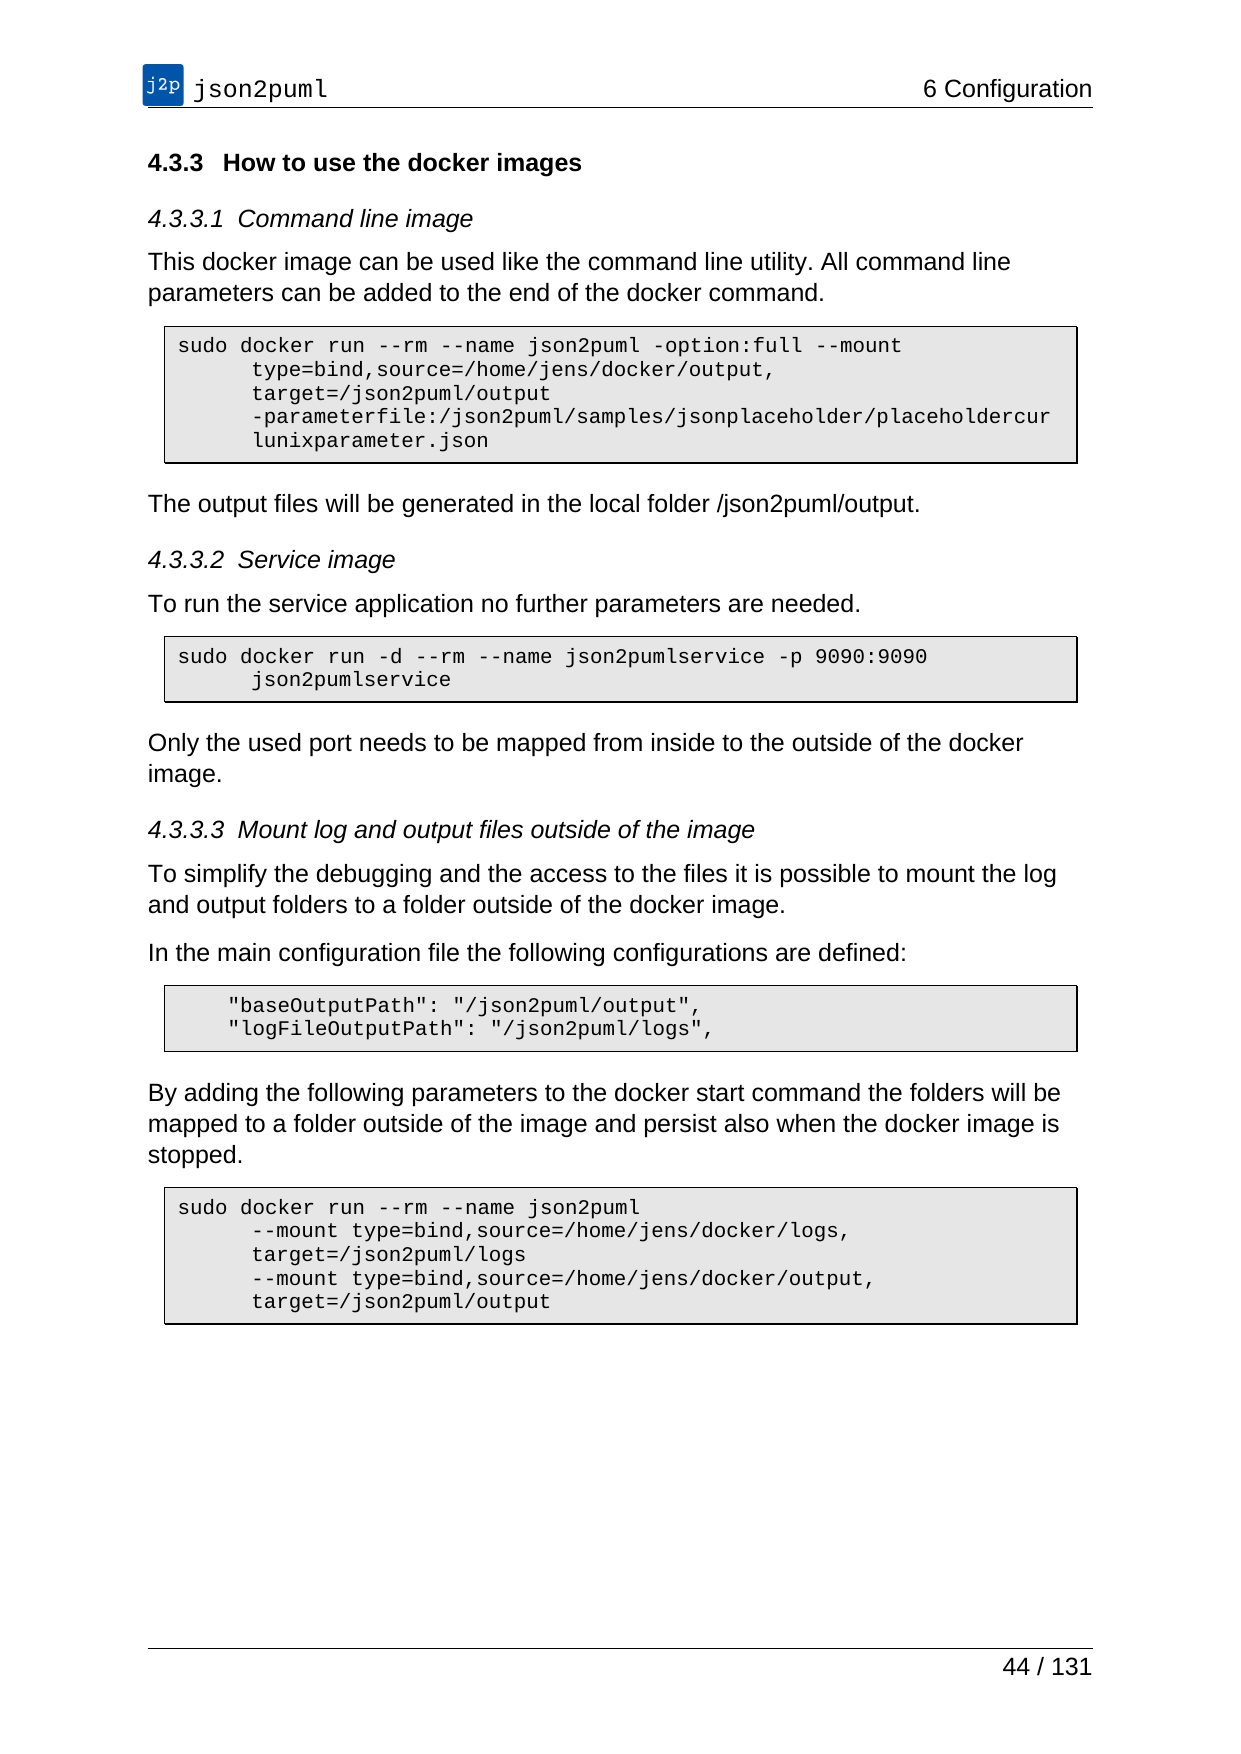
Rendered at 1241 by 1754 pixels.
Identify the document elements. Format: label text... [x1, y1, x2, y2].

subtitle How to use the docker images [148, 148, 1093, 176]
subtitle Service image [148, 545, 1093, 574]
text sudo docker run --rm --name json2puml -option:full --mount type=bind,source=/home/jens/docker/output, target=/json2puml/output -parameterfile:/json2puml/samples/jsonplaceholder/placeholdercurlunixparameter.json [165, 327, 1076, 462]
text "logFileOutputPath": "/json2puml/logs", [165, 1009, 1076, 1051]
text sudo docker run -d --rm --name json2pumlservice -p 9090:9090 json2pumlservice [165, 637, 1076, 701]
text sudo docker run --rm --name json2puml --mount type=bind,source=/home/jens/docker/logs, target=/json2puml/logs --mount type=bind,source=/home/jens/docker/output, target=/json2puml/output [165, 1188, 1076, 1323]
text In the main configuration file the following configurations are defined: [148, 938, 1093, 966]
text By adding the following parameters to the docker start command the folders will be mapped to a folder outside of the image and persist also when the docker image is stopped. [148, 1077, 1093, 1168]
subtitle Mount log and output files outside of the image [148, 815, 1093, 844]
text Only the used port needs to be mapped from inside to the outside of the docker image. [148, 728, 1093, 788]
text "baseOutputPath": "/json2puml/output", [165, 986, 1076, 1009]
picture [142, 64, 184, 106]
text The output files will be generated in the local folder /json2puml/output. [148, 489, 1093, 518]
text This docker image can be used like the command line utility. All command line parameters can be added to the end of the docker command. [148, 247, 1093, 307]
subtitle Command line image [148, 204, 1093, 232]
text To run the service application no further parameters are needed. [148, 588, 1093, 617]
text To simplify the debugging and the access to the files it is possible to mount the log and output folders to a folder outside of the docker image. [148, 859, 1093, 919]
